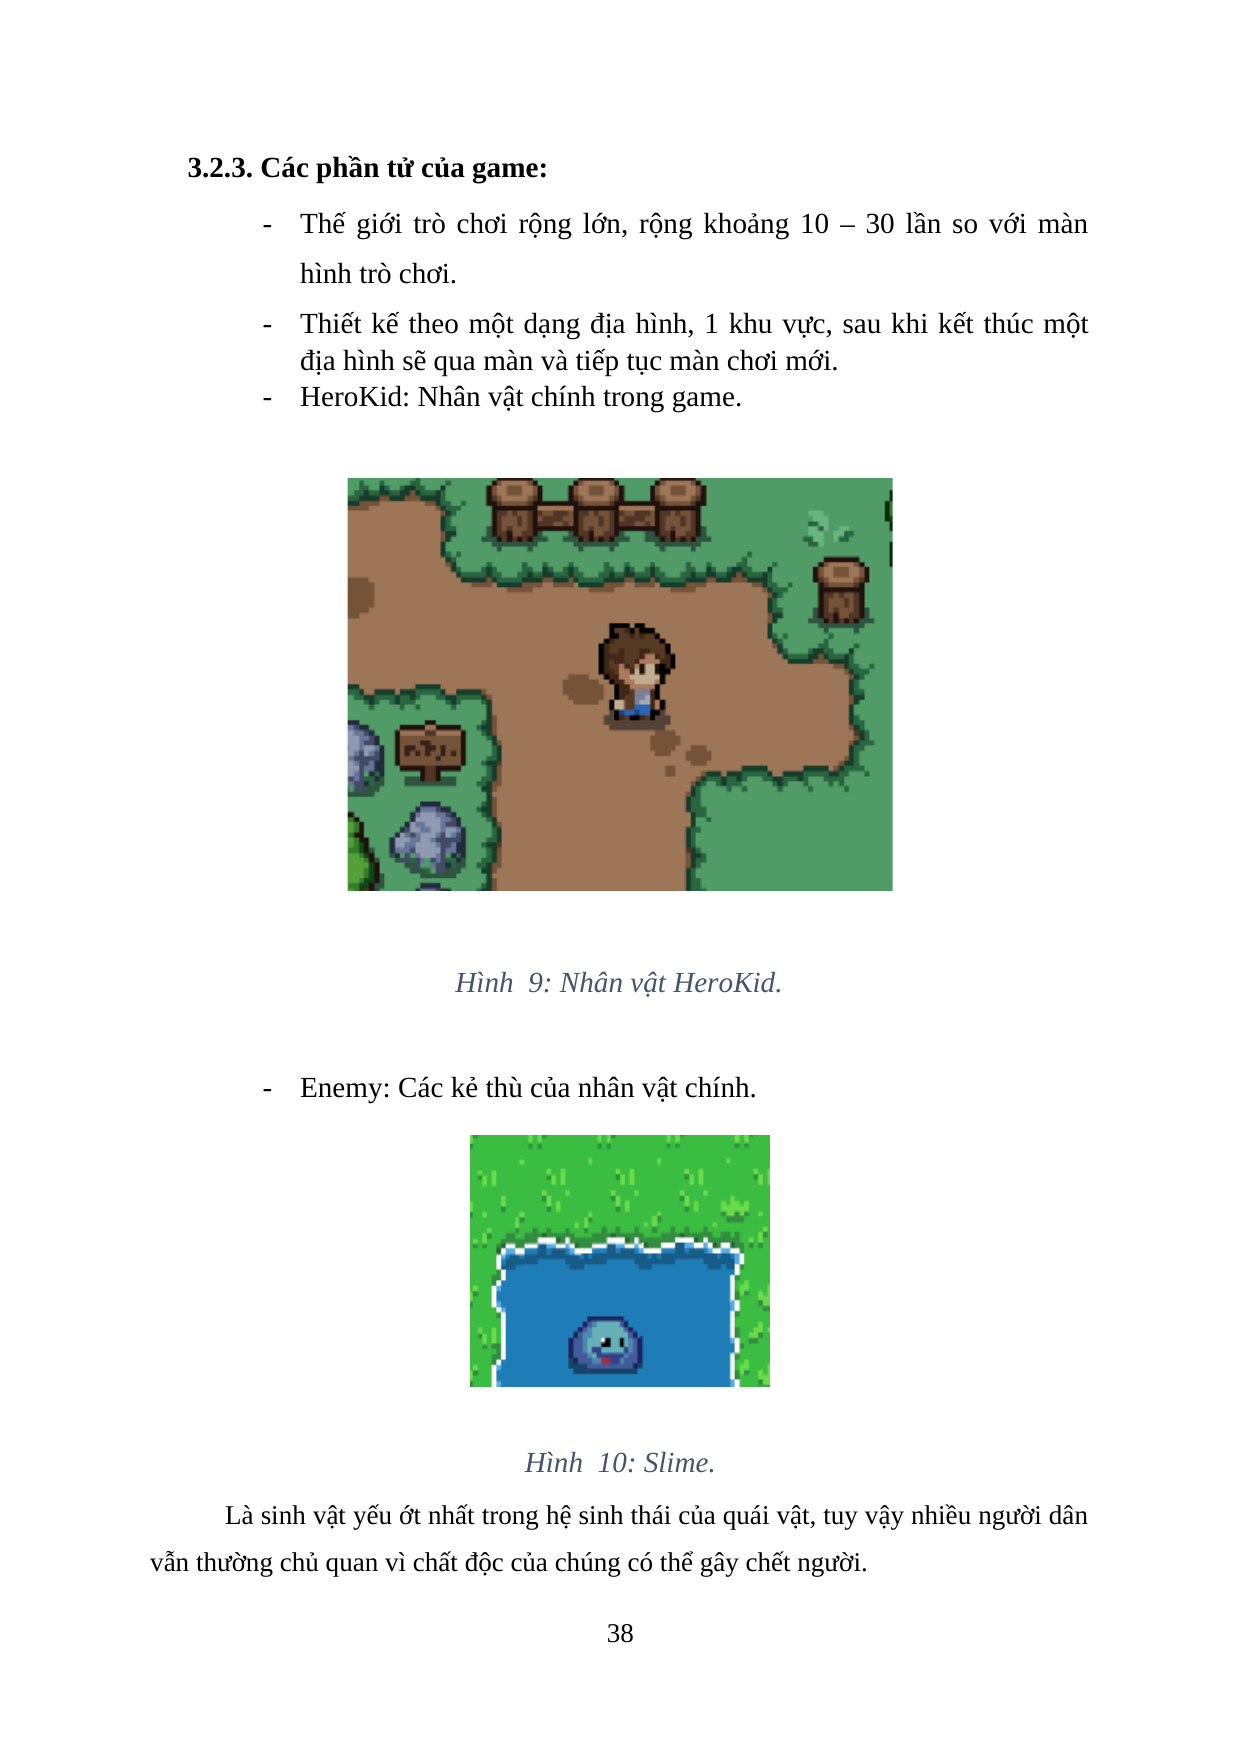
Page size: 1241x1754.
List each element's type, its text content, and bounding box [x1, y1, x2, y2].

list Thiết kế theo một dạng địa hình, 1 khu vực, sau khi kết thúc một địa hình sẽ qua màn và tiếp tục màn chơi mới. [262, 307, 1090, 376]
text Là sinh vật yếu ớt nhất trong hệ sinh thái của quái vật, tuy vậy nhiều người dân vẫn thường chủ quan vì chất độc của chúng có thể gây chết người. [150, 1499, 1090, 1577]
list HeroKid: Nhân vật chính trong game. [262, 379, 1090, 412]
list Enemy: Các kẻ thù của nhân vật chính. [262, 1070, 1090, 1104]
text Các phần tử của game: [150, 150, 1090, 183]
picture [347, 478, 893, 891]
list Thế giới trò chơi rộng lớn, rộng khoảng 10 – 30 lần so với màn hình trò chơi. [262, 206, 1090, 290]
text Hình 10: Slime. [150, 1445, 1090, 1478]
picture [470, 1135, 770, 1387]
text Hình 9: Nhân vật HeroKid. [150, 966, 1090, 999]
